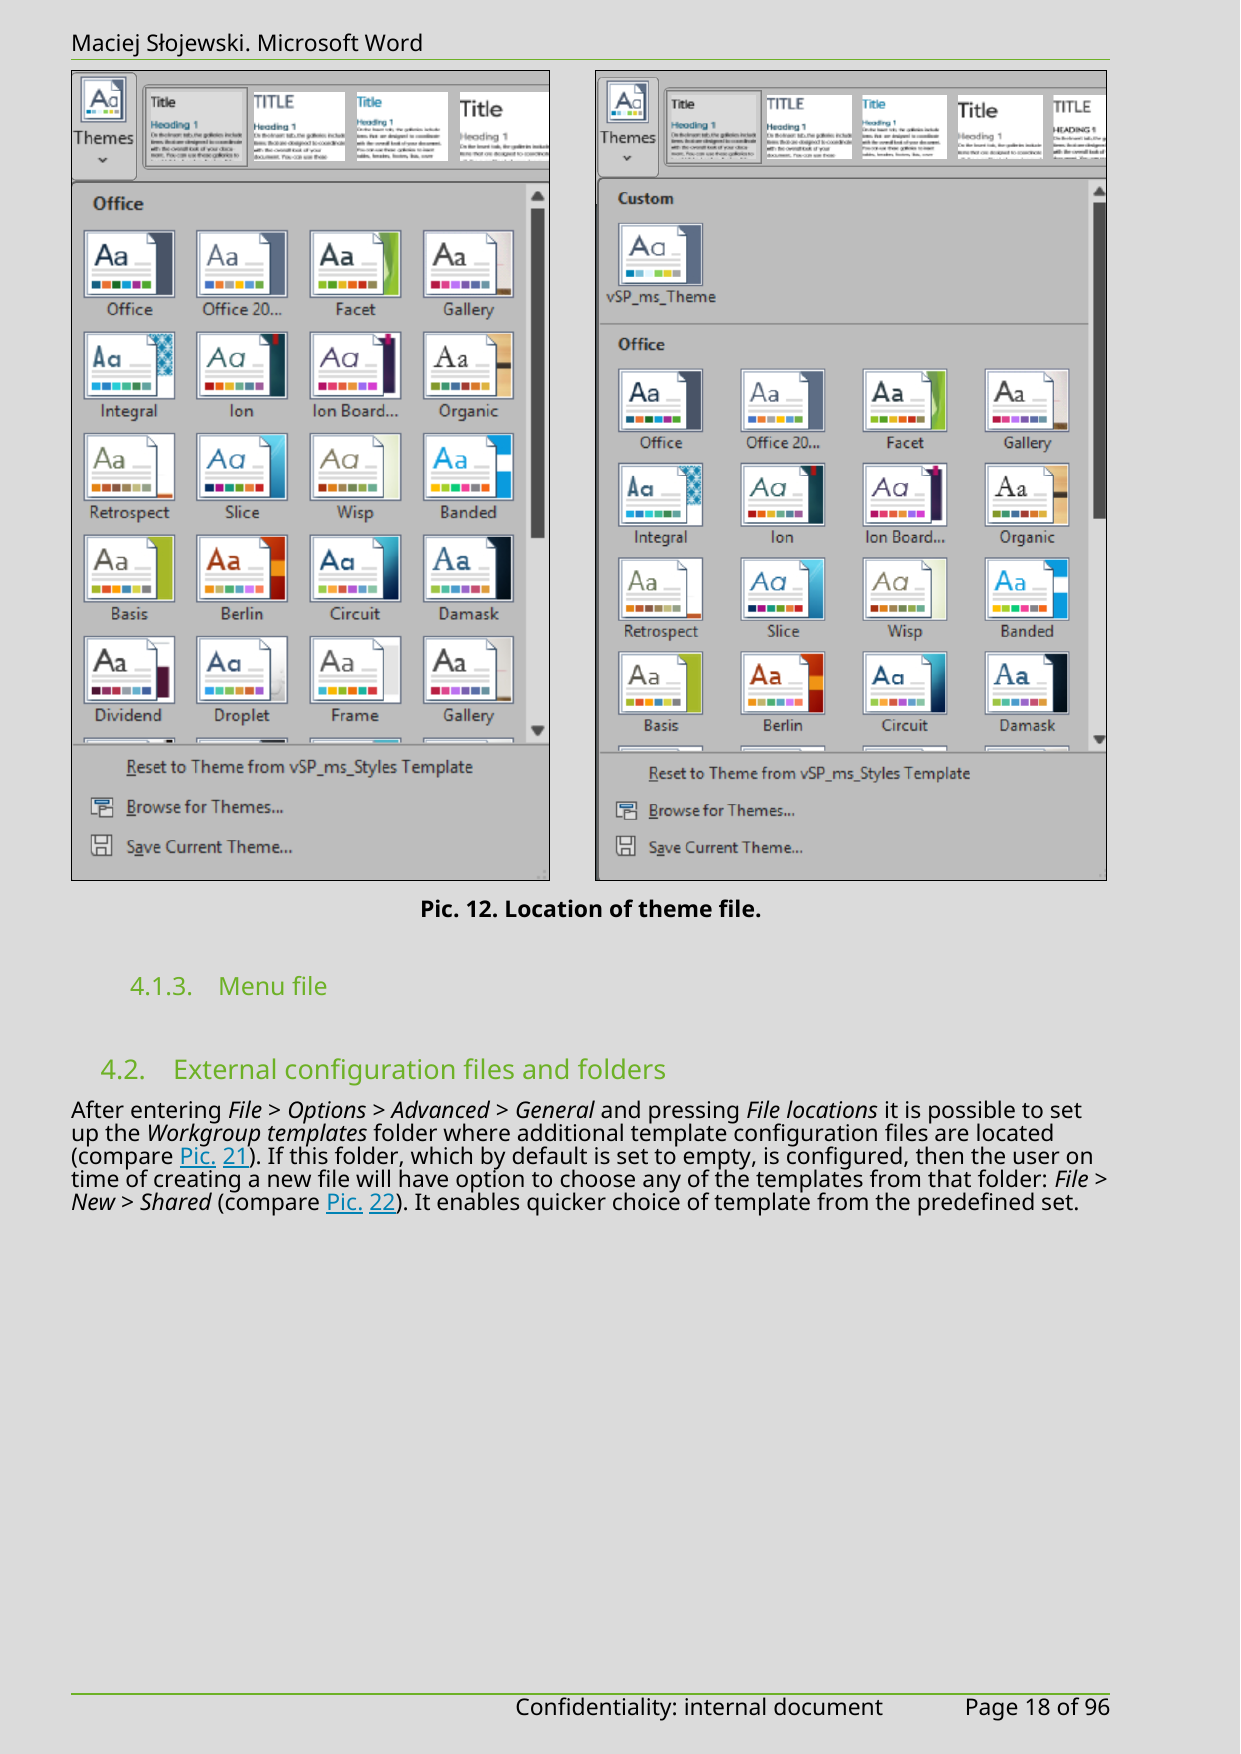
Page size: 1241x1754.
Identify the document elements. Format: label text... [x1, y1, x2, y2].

subtitle External configuration files and folders [100, 1051, 1110, 1088]
text Pic. 12. Location of theme file. [source: herein] [71, 899, 1110, 922]
picture [596, 71, 1106, 880]
text After entering File > Options > Advanced > General and pressing File locations it is possible to set up the Workgroup templates folder where additional template configuration files are located (compare Pic. 21). If this folder, which by default is set to empty, is configured, then the user on time of creating a new file will have option to choose any of the templates from that folder: File > New > Shared (compare Pic. 22). It enables quicker choice of template from the predefined set. [71, 1100, 1110, 1215]
picture [72, 71, 549, 880]
subtitle Menu file [130, 976, 1110, 1001]
